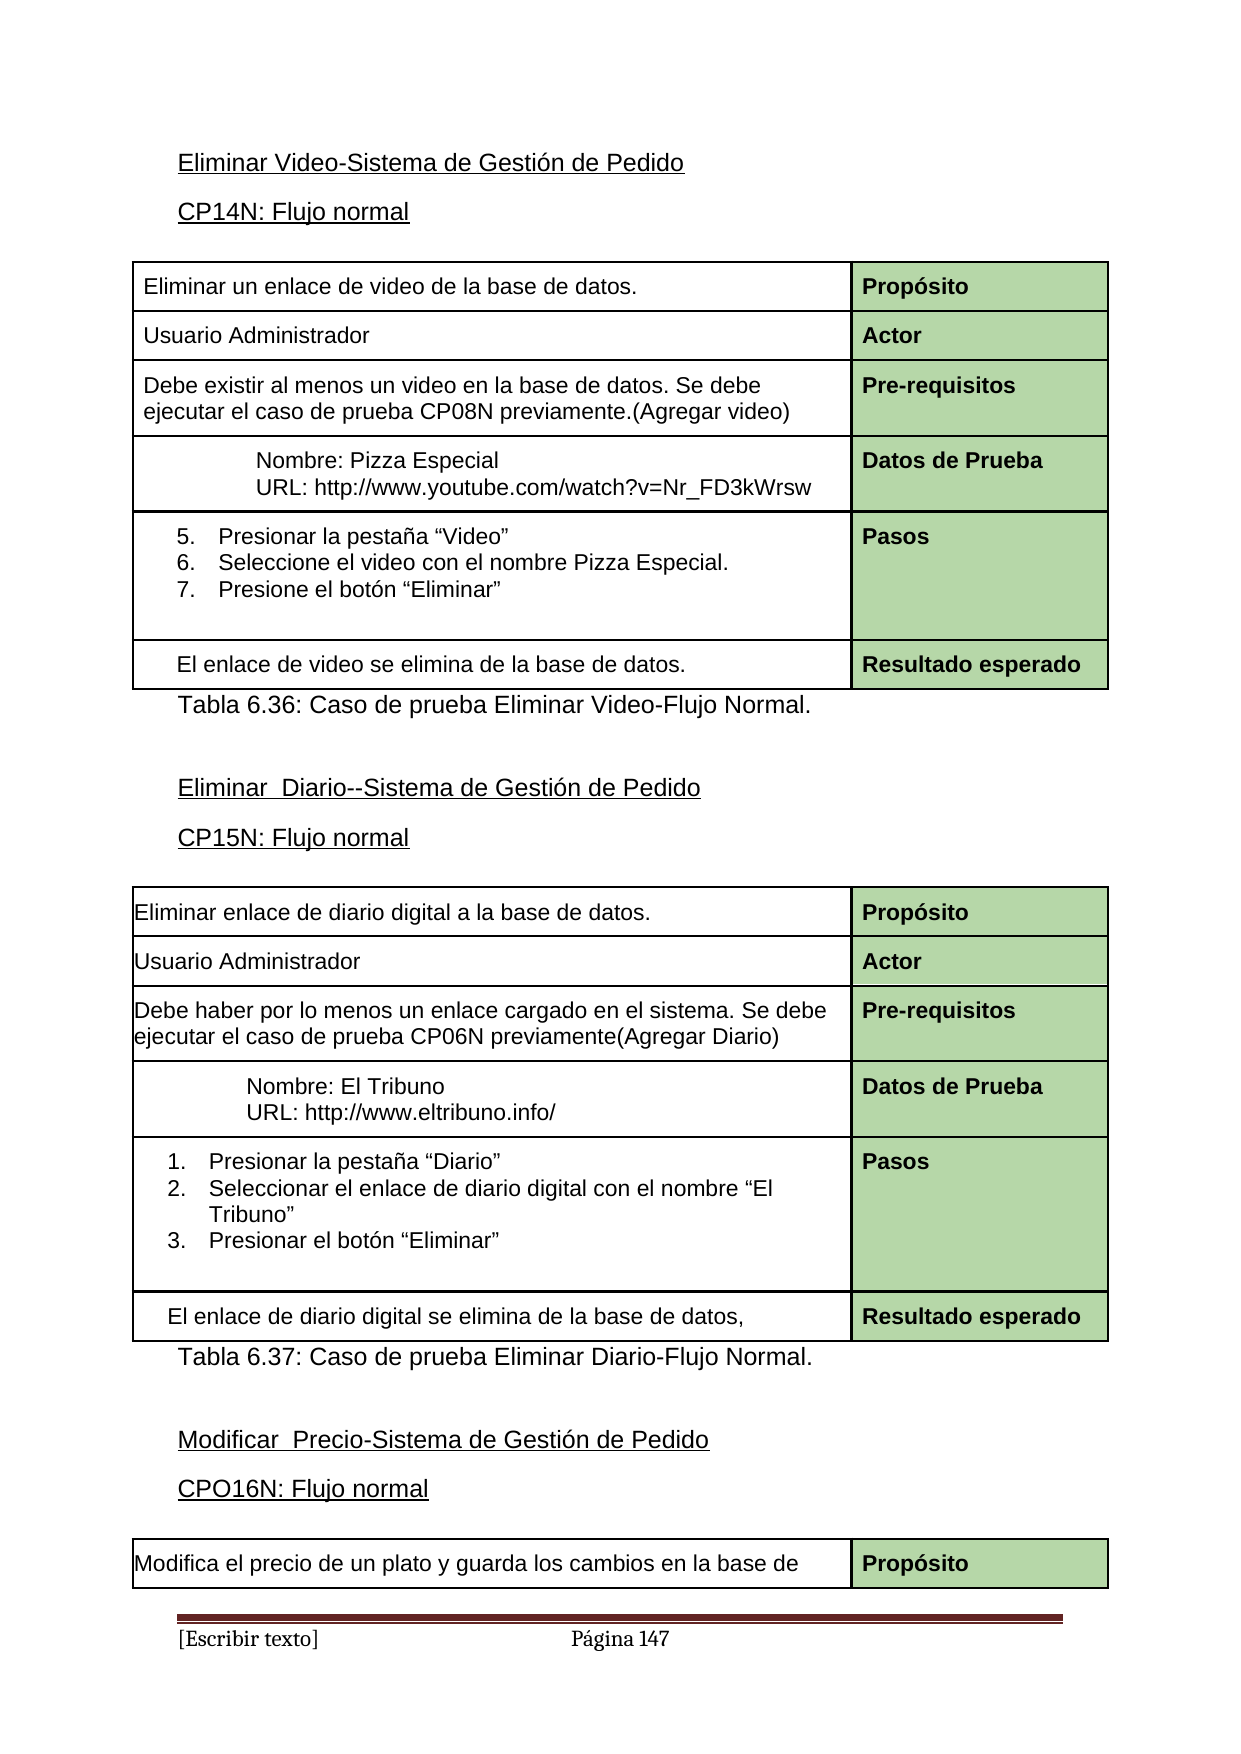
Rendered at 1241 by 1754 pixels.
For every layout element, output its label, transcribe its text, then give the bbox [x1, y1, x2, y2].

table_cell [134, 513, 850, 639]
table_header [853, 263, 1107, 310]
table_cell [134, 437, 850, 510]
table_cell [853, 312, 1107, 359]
text CP14N: Flujo normal [177, 197, 1063, 226]
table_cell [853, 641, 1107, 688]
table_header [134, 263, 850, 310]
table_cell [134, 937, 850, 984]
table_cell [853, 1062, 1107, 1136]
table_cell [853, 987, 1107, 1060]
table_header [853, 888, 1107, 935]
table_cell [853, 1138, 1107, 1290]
text Tabla 6.36: Caso de prueba Eliminar Video-Flujo Normal. [177, 690, 1063, 719]
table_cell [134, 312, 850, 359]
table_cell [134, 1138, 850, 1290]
text CPO16N: Flujo normal [177, 1474, 1063, 1503]
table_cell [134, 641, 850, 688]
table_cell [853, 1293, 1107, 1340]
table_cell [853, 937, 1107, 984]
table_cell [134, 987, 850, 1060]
text Tabla 6.37: Caso de prueba Eliminar Diario-Flujo Normal. [177, 1342, 1063, 1371]
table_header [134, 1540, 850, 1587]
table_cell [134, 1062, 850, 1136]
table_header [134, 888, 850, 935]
text Eliminar Video-Sistema de Gestión de Pedido [177, 148, 1063, 176]
text Modificar Precio-Sistema de Gestión de Pedido [177, 1425, 1063, 1453]
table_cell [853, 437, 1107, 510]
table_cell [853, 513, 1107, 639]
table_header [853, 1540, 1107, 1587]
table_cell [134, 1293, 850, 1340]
text Eliminar Diario--Sistema de Gestión de Pedido [177, 773, 1063, 802]
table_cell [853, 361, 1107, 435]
text CP15N: Flujo normal [177, 823, 1063, 851]
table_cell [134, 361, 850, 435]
